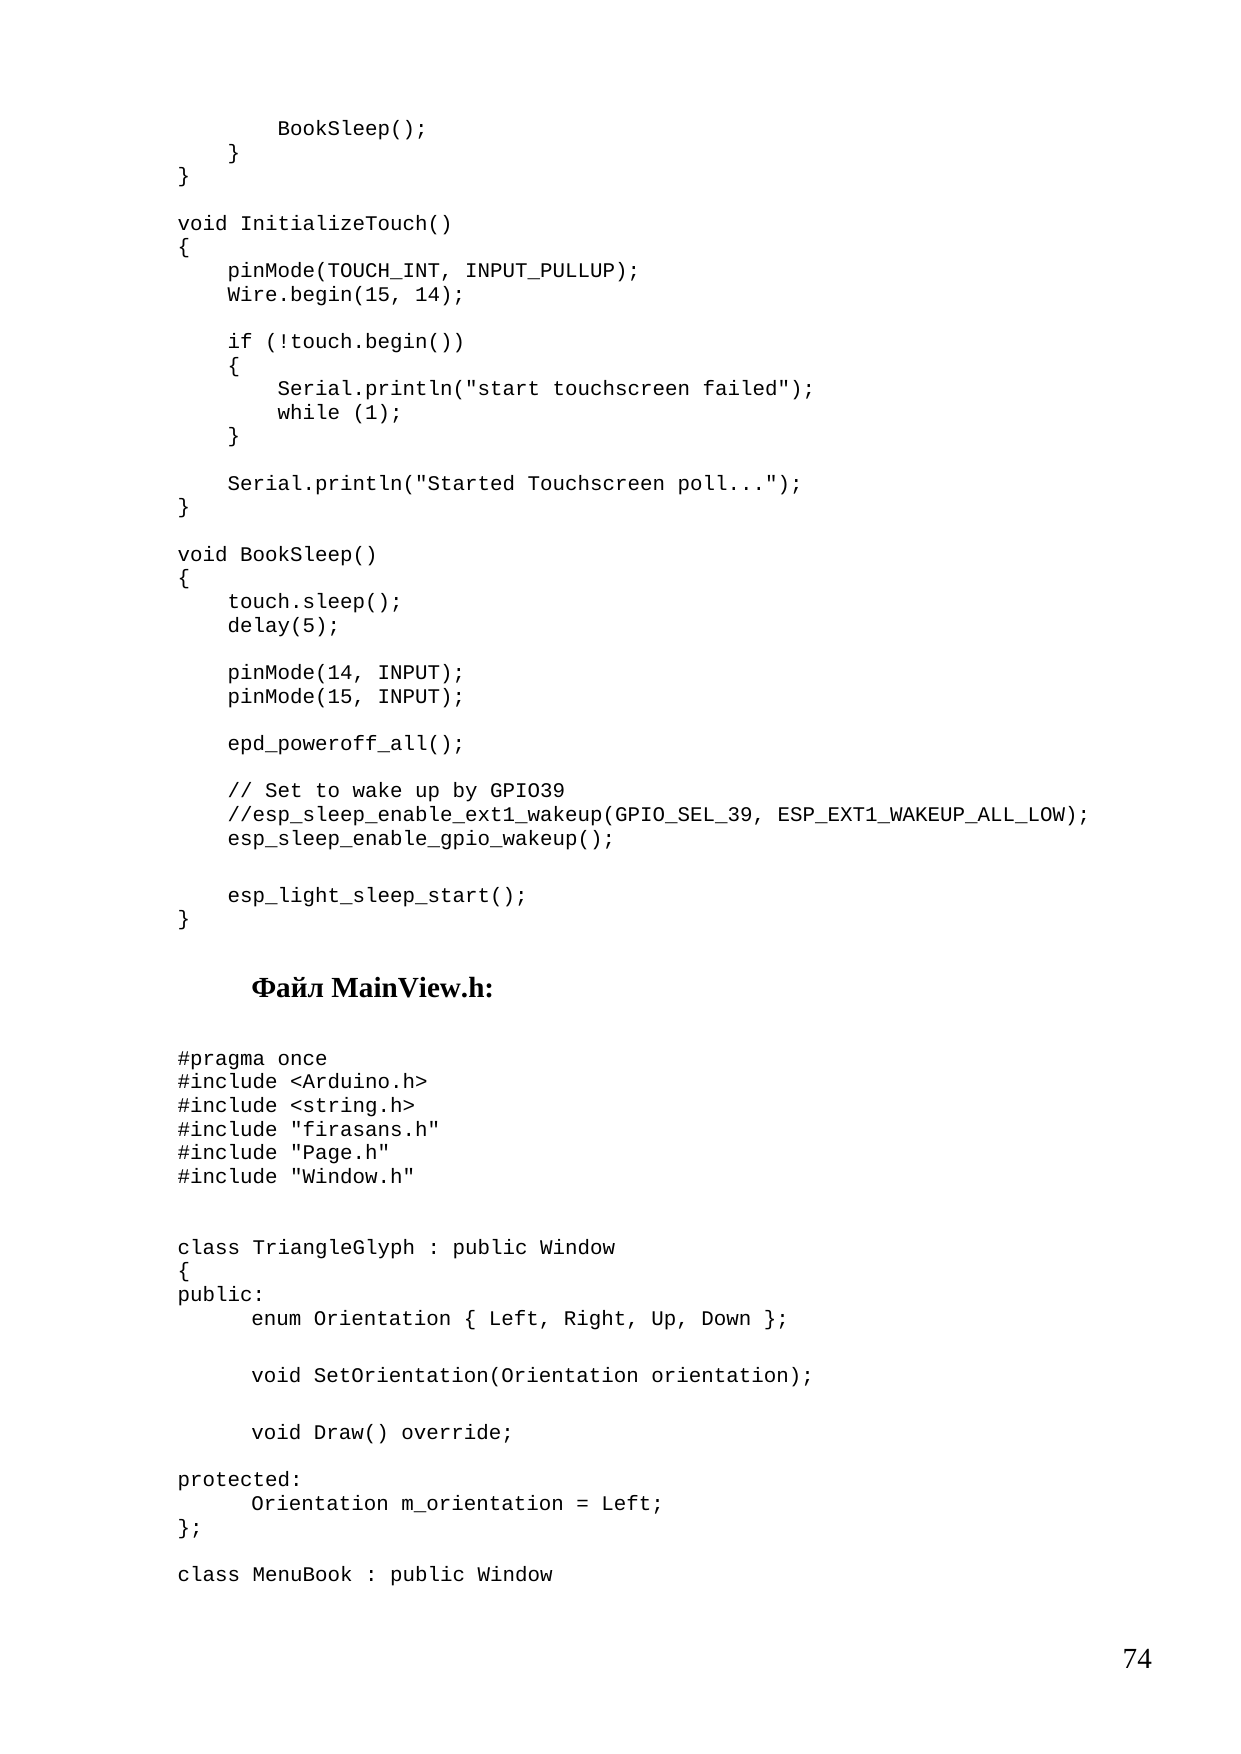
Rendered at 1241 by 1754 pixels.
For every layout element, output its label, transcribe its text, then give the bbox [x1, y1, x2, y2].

text { [177, 354, 1152, 378]
text if (!touch.begin()) [177, 331, 1152, 354]
text touch.sleep(); [177, 591, 1152, 615]
text #include <string.h> [177, 1095, 1152, 1118]
text { [177, 567, 1152, 591]
text class TriangleGlyph : public Window [177, 1237, 1152, 1260]
text epd_poweroff_all(); [177, 733, 1152, 757]
text pinMode(14, INPUT); [177, 662, 1152, 686]
text Wire.begin(15, 14); [177, 284, 1152, 307]
text } [177, 426, 1152, 449]
text class MenuBook : public Window [177, 1564, 1152, 1588]
text BookSleep(); [177, 118, 1152, 142]
text Serial.println("start touchscreen failed"); [177, 378, 1152, 402]
text #include <Arduino.h> [177, 1071, 1152, 1095]
text #include "firasans.h" [177, 1118, 1152, 1142]
text { [177, 1260, 1152, 1284]
text #pragma once [177, 1048, 1152, 1071]
text while (1); [177, 402, 1152, 426]
text void InitializeTouch() [177, 213, 1152, 236]
text } [177, 908, 1152, 932]
text esp_sleep_enable_gpio_wakeup(); [177, 827, 1152, 851]
text //esp_sleep_enable_ext1_wakeup(GPIO_SEL_39, ESP_EXT1_WAKEUP_ALL_LOW); [177, 804, 1152, 827]
text void BookSleep() [177, 544, 1152, 567]
text enum Orientation { Left, Right, Up, Down }; [177, 1308, 1152, 1331]
text Orientation m_orientation = Left; [177, 1493, 1152, 1517]
text pinMode(15, INPUT); [177, 686, 1152, 709]
text void SetOrientation(Orientation orientation); [177, 1365, 1152, 1388]
text #include "Window.h" [177, 1166, 1152, 1189]
text { [177, 236, 1152, 260]
text pinMode(TOUCH_INT, INPUT_PULLUP); [177, 260, 1152, 284]
text } [177, 496, 1152, 520]
text void Draw() override; [177, 1422, 1152, 1446]
text public: [177, 1284, 1152, 1308]
text } [177, 165, 1152, 189]
text esp_light_sleep_start(); [177, 885, 1152, 908]
text }; [177, 1517, 1152, 1540]
text } [177, 142, 1152, 165]
text delay(5); [177, 615, 1152, 638]
text protected: [177, 1469, 1152, 1493]
text Файл MainView.h: [177, 971, 1152, 1004]
text // Set to wake up by GPIO39 [177, 780, 1152, 804]
text #include "Page.h" [177, 1142, 1152, 1166]
text Serial.println("Started Touchscreen poll..."); [177, 473, 1152, 496]
